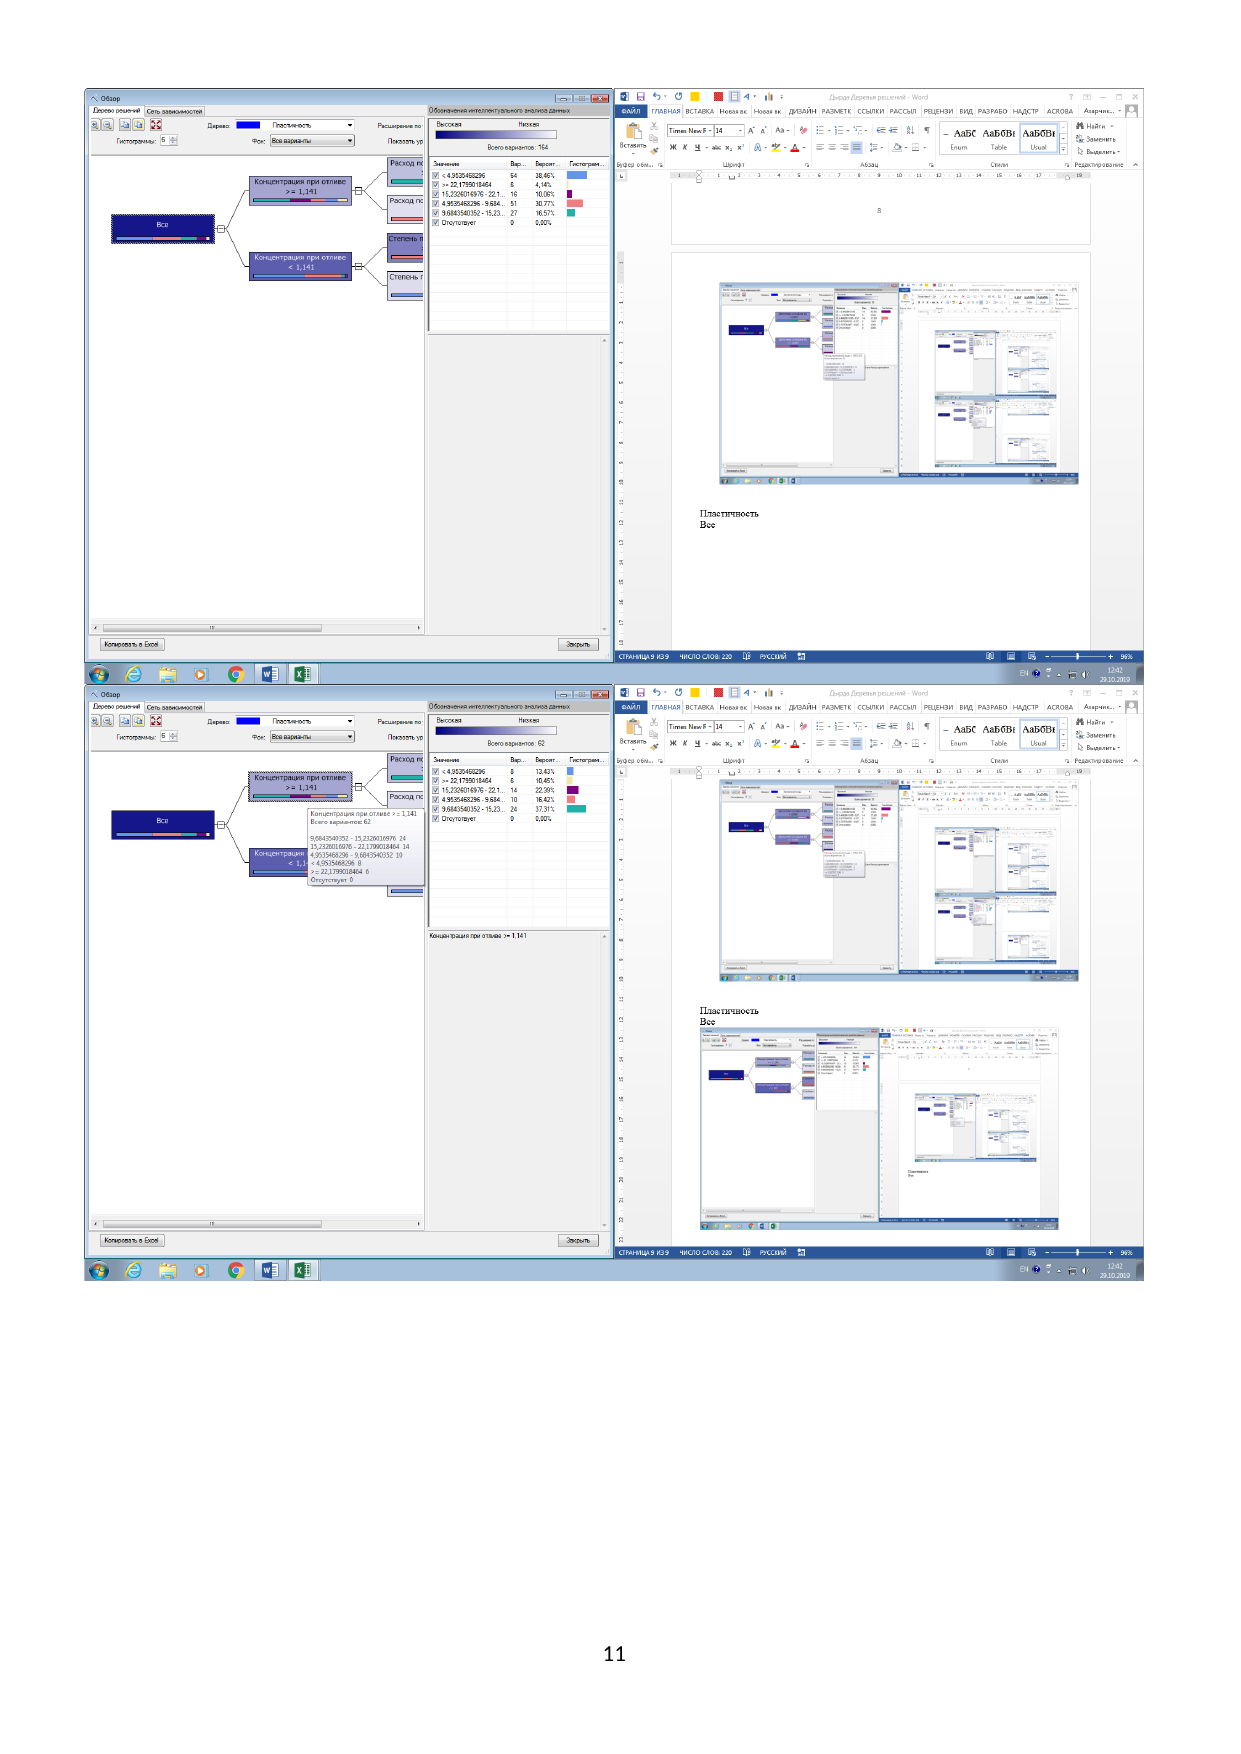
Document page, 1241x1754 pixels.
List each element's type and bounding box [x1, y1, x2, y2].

picture [84, 88, 1144, 1281]
